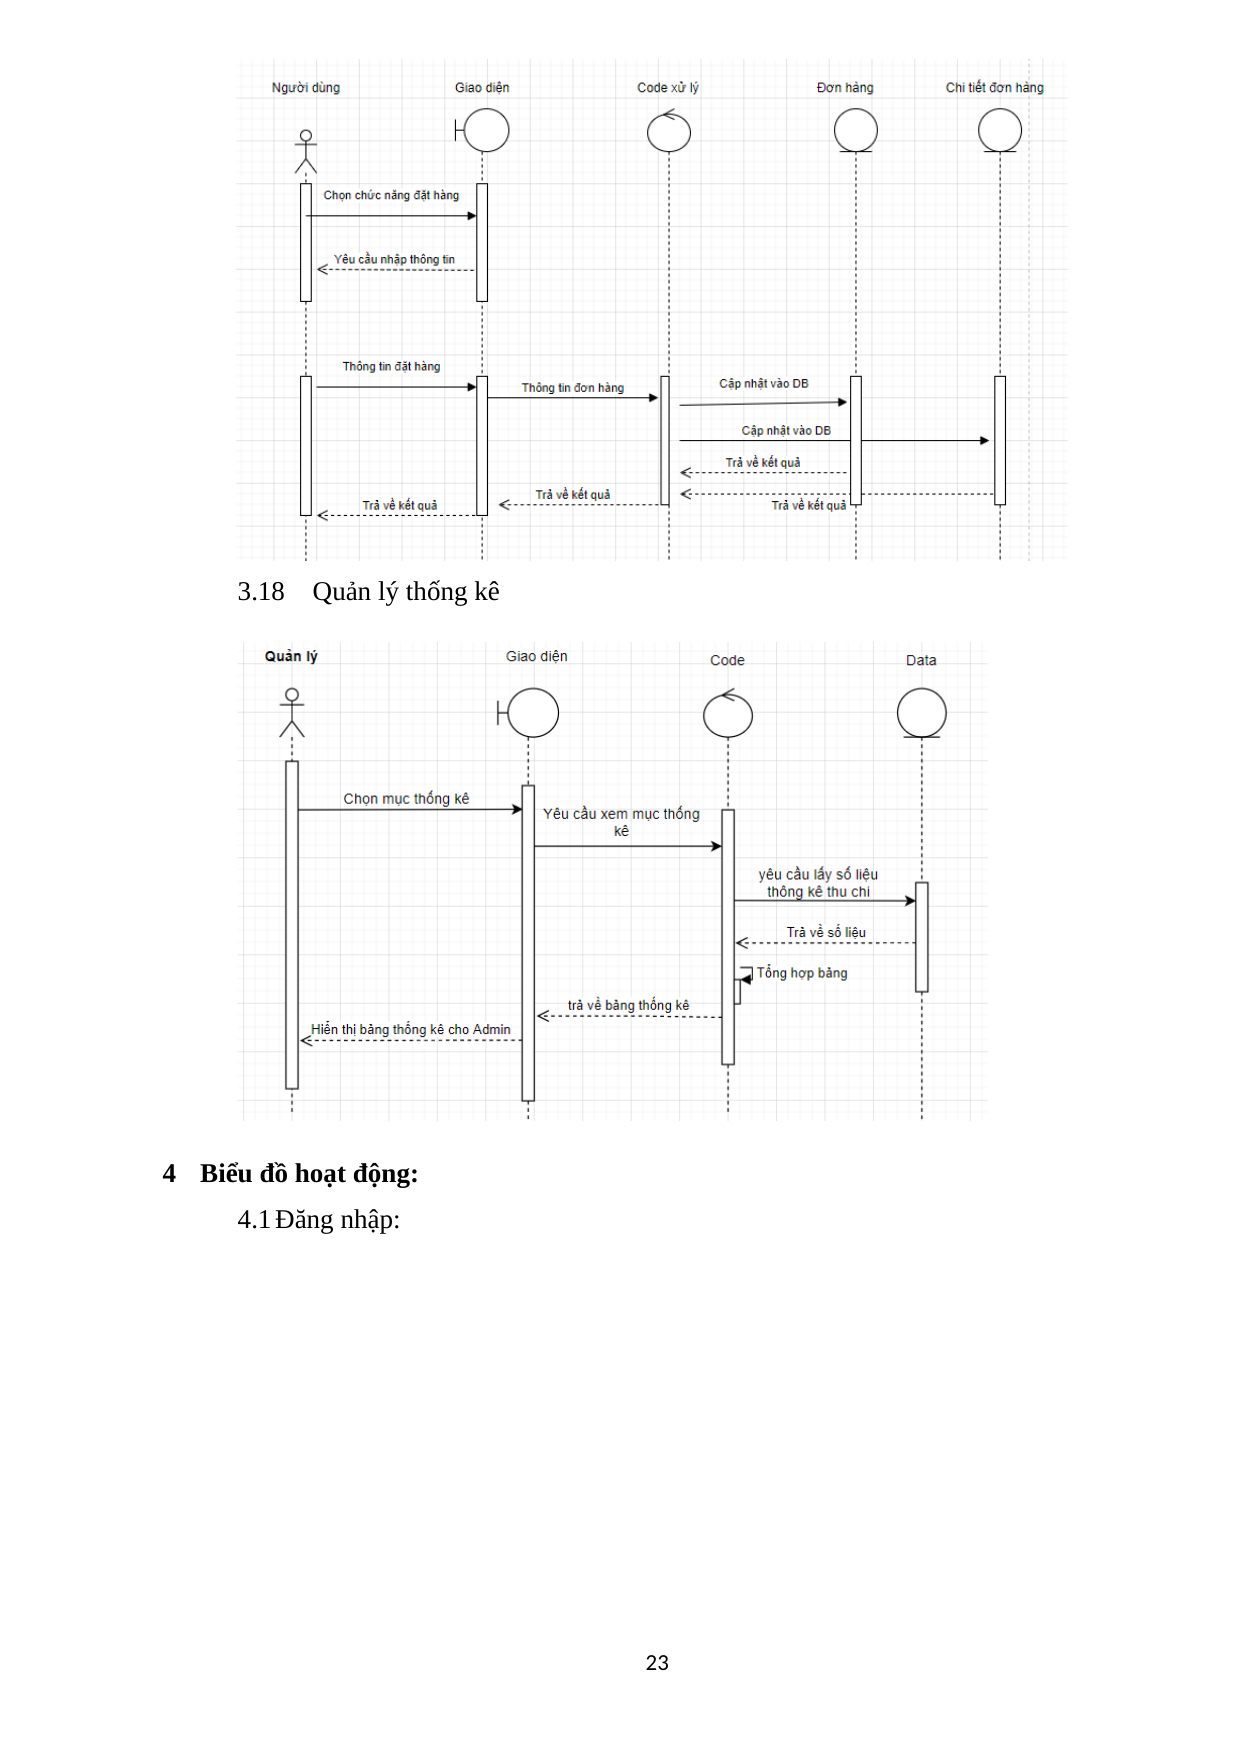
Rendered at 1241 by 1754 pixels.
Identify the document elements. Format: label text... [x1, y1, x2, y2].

list Quản lý thống kê [237, 575, 1152, 606]
list Biểu đồ hoạt động: [162, 1157, 1152, 1188]
list Đăng nhập: [237, 1203, 1152, 1234]
picture [237, 642, 988, 1121]
picture [236, 59, 1068, 561]
